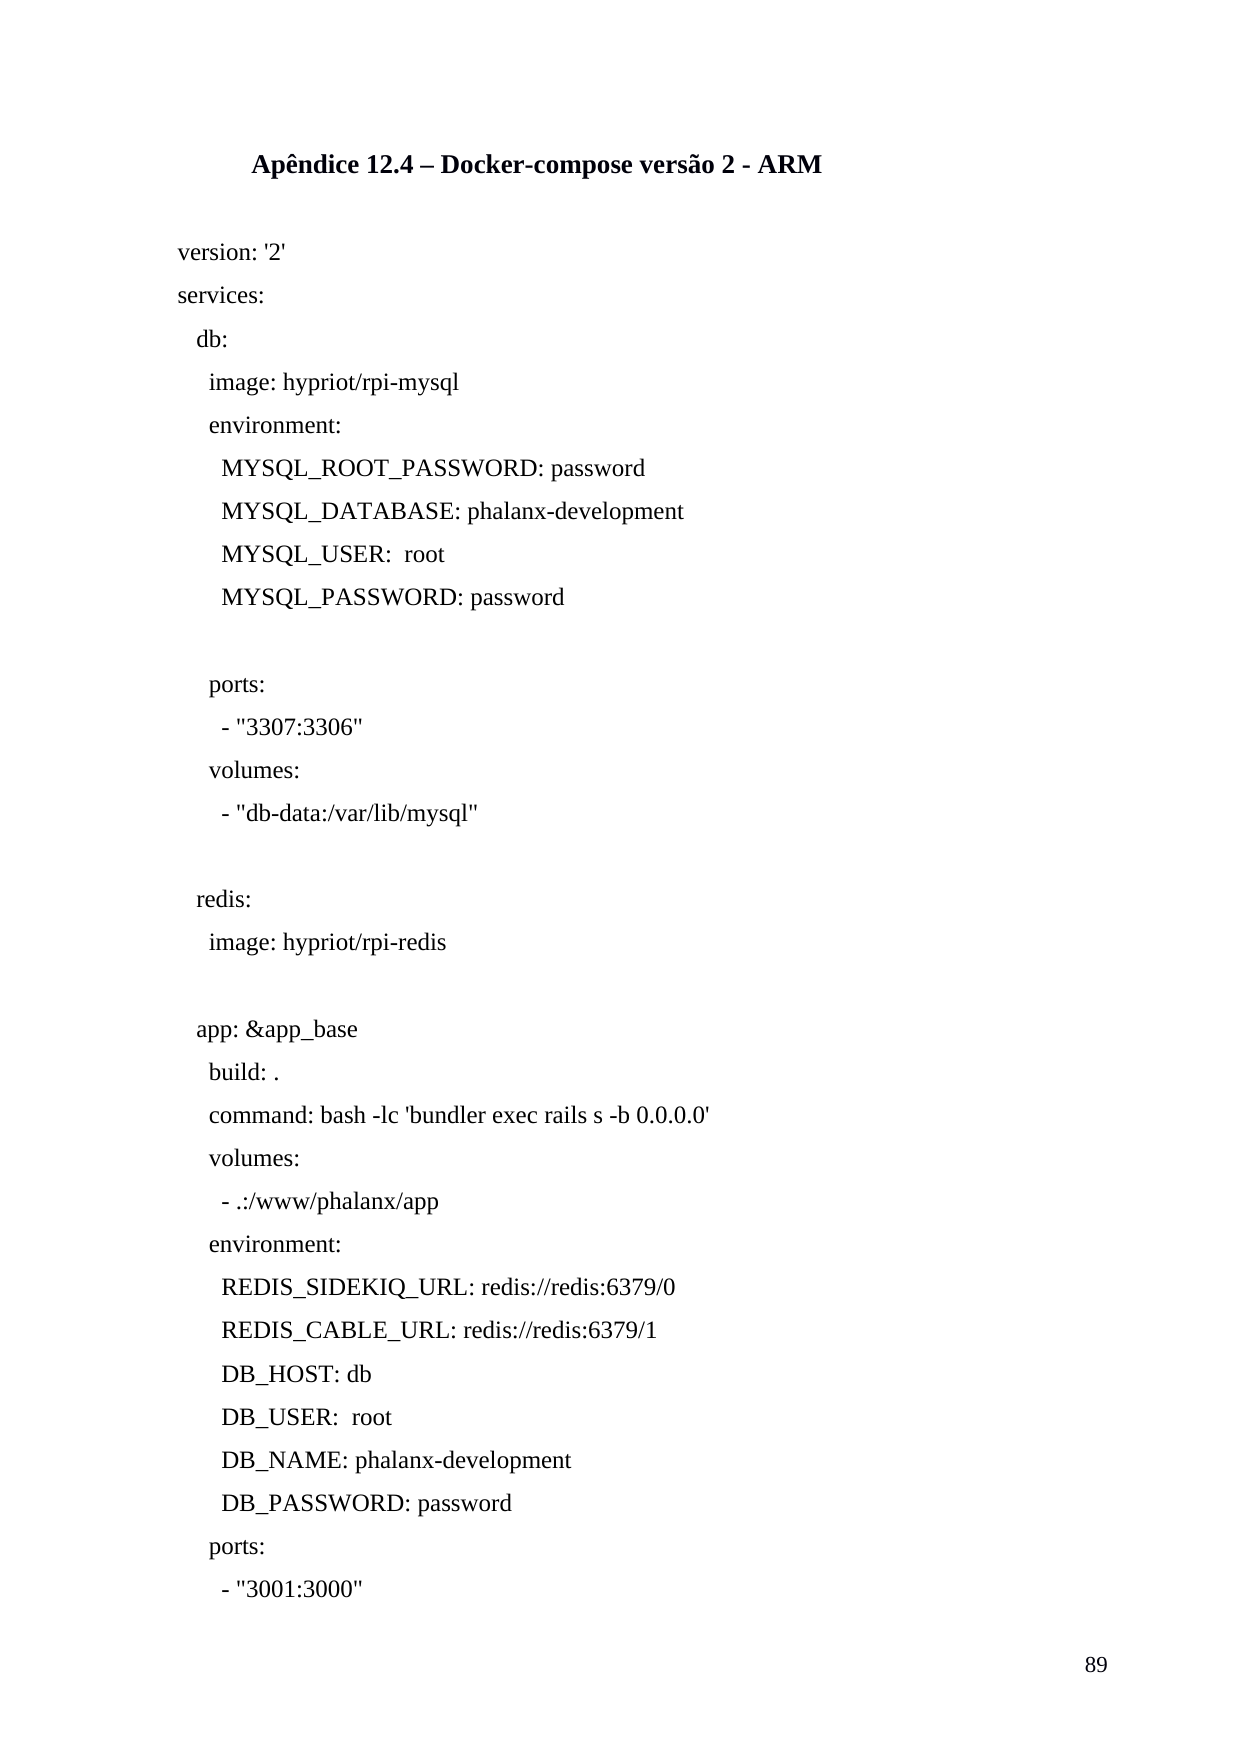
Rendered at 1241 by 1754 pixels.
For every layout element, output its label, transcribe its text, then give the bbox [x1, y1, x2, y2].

text REDIS_SIDEKIQ_URL: redis://redis:6379/0 [177, 1272, 1107, 1301]
text db: [177, 324, 1107, 352]
text - "3307:3306" [177, 712, 1107, 741]
text MYSQL_PASSWORD: password [177, 582, 1107, 611]
text app: &app_base [177, 1014, 1107, 1042]
text environment: [177, 1229, 1107, 1258]
text MYSQL_USER: root [177, 539, 1107, 568]
text REDIS_CABLE_URL: redis://redis:6379/1 [177, 1316, 1107, 1344]
text DB_HOST: db [177, 1359, 1107, 1387]
text MYSQL_ROOT_PASSWORD: password [177, 453, 1107, 482]
text Apêndice 12.4 – Docker-compose versão 2 - ARM [177, 148, 1107, 179]
text MYSQL_DATABASE: phalanx-development [177, 496, 1107, 525]
text ports: [177, 1531, 1107, 1560]
text volumes: [177, 755, 1107, 784]
text environment: [177, 410, 1107, 439]
text - "3001:3000" [177, 1574, 1107, 1603]
text volumes: [177, 1143, 1107, 1172]
text services: [177, 281, 1107, 309]
text image: hypriot/rpi-redis [177, 927, 1107, 956]
text DB_NAME: phalanx-development [177, 1445, 1107, 1474]
text - .:/www/phalanx/app [177, 1186, 1107, 1215]
text - "db-data:/var/lib/mysql" [177, 798, 1107, 827]
text DB_USER: root [177, 1402, 1107, 1431]
text image: hypriot/rpi-mysql [177, 367, 1107, 396]
text version: '2' [177, 237, 1107, 266]
text ports: [177, 669, 1107, 697]
text DB_PASSWORD: password [177, 1488, 1107, 1517]
text command: bash -lc 'bundler exec rails s -b 0.0.0.0' [177, 1100, 1107, 1129]
text redis: [177, 884, 1107, 913]
text build: . [177, 1057, 1107, 1086]
